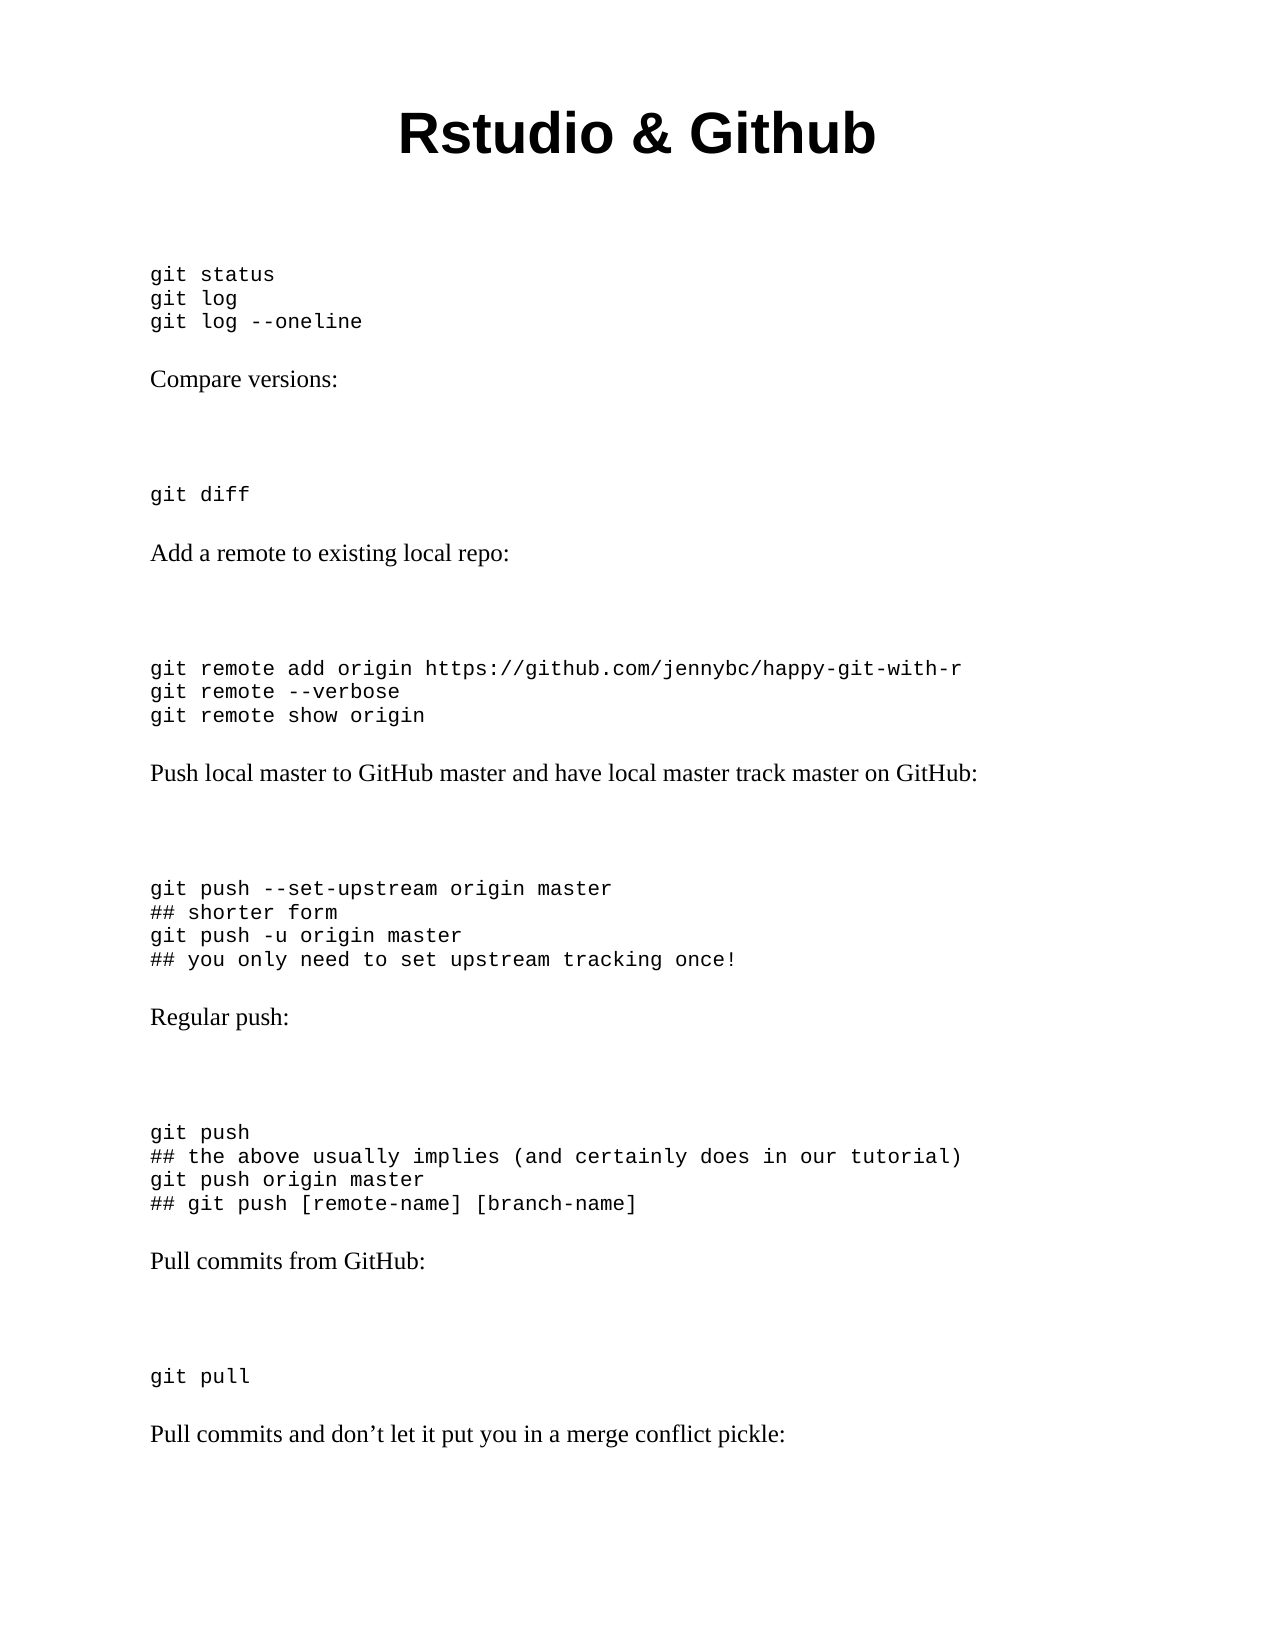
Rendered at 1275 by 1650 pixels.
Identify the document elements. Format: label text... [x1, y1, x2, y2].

text git remote add origin https://github.com/jennybc/happy-git-with-r [150, 658, 1125, 681]
text Pull commits and don’t let it put you in a merge conflict pickle: [150, 1419, 1125, 1448]
text Compare versions: [150, 364, 1125, 393]
text git status [150, 264, 1125, 288]
text git remote show origin [150, 705, 1125, 729]
text ## the above usually implies (and certainly does in our tutorial) [150, 1146, 1125, 1169]
text git push -u origin master [150, 925, 1125, 949]
text ## you only need to set upstream tracking once! [150, 949, 1125, 973]
text Pull commits from GitHub: [150, 1246, 1125, 1274]
text git push origin master [150, 1169, 1125, 1193]
text ## git push [remote-name] [branch-name] [150, 1193, 1125, 1217]
text git log [150, 288, 1125, 311]
text ## shorter form [150, 902, 1125, 925]
text git diff [150, 484, 1125, 508]
text git remote --verbose [150, 681, 1125, 705]
text git push --set-upstream origin master [150, 878, 1125, 902]
text Regular push: [150, 1002, 1125, 1031]
text git log --oneline [150, 311, 1125, 335]
text Push local master to GitHub master and have local master track master on GitHub: [150, 758, 1125, 787]
text git push [150, 1122, 1125, 1146]
text git pull [150, 1366, 1125, 1390]
text Add a remote to existing local repo: [150, 538, 1125, 566]
